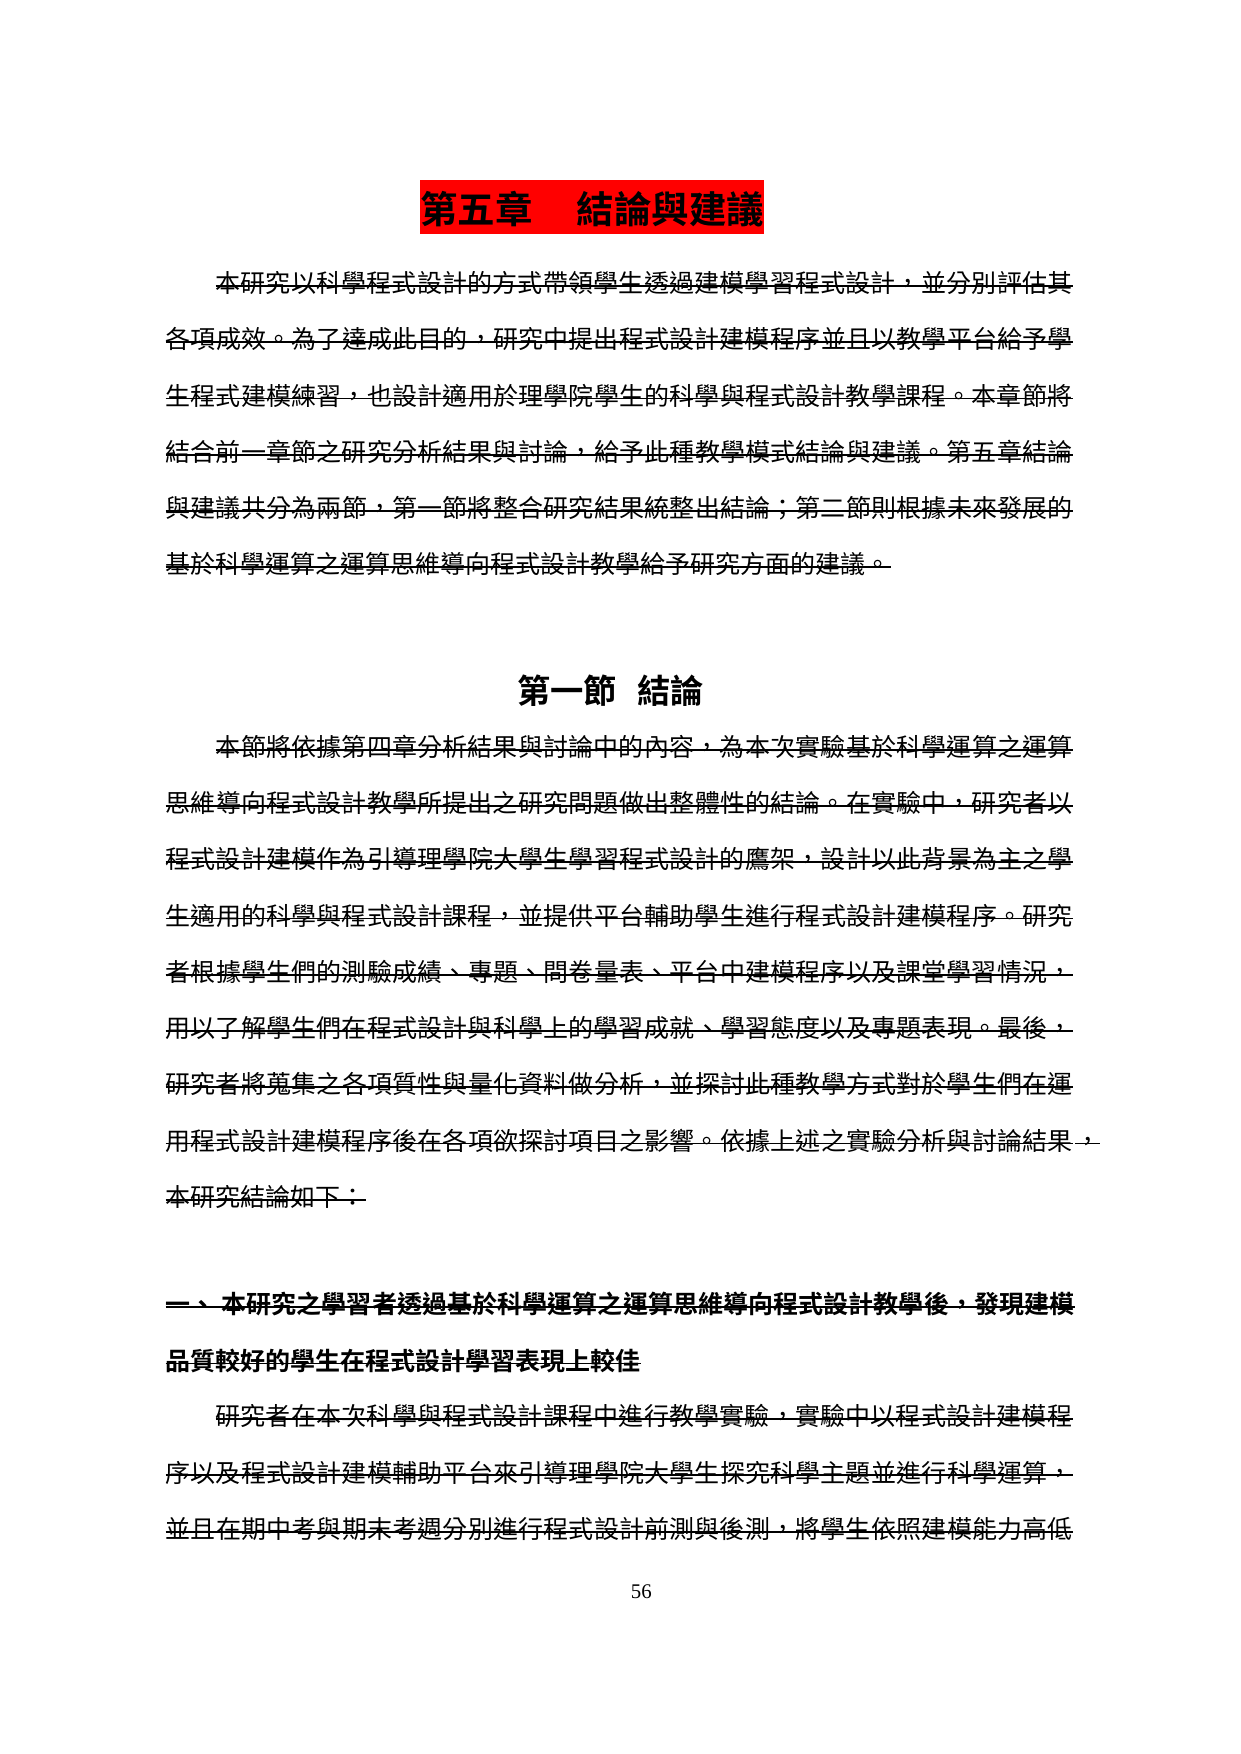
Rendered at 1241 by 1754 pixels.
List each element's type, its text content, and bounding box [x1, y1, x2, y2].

text 本研究以科學程式設計的方式帶領學生透過建模學習程式設計，並分別評估其各項成效。為了達成此目的，研究中提出程式設計建模程序並且以教學平台給予學生程式建模練習，也設計適用於理學院學生的科學與程式設計教學課程。本章節將結合前一章節之研究分析結果與討論，給予此種教學模式結論與建議。第五章結論與建議共分為兩節，第一節將整合研究結果統整出結論；第二節則根據未來發展的基於科學運算之運算思維導向程式設計教學給予研究方面的建議。 [165, 263, 1075, 582]
text 結論與建議 [165, 169, 1075, 244]
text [165, 1396, 1075, 1546]
text 一、 本研究之學習者透過基於科學運算之運算思維導向程式設計教學後，發現建模品質較好的學生在程式設計學習表現上較佳 [165, 1284, 1075, 1306]
list 結論 [195, 652, 1075, 727]
text 本節將依據第四章分析結果與討論中的內容，為本次實驗基於科學運算之運算思維導向程式設計教學所提出之研究問題做出整體性的結論。在實驗中，研究者以程式設計建模作為引導理學院大學生學習程式設計的鷹架，設計以此背景為主之學生適用的科學與程式設計課程，並提供平台輔助學生進行程式設計建模程序。研究者根據學生們的測驗成績、專題、問卷量表、平台中建模程序以及課堂學習情況，用以了解學生們在程式設計與科學上的學習成就、學習態度以及專題表現。最後，研究者將蒐集之各項質性與量化資料做分析，並探討此種教學方式對於學生們在運用程式設計建模程序後在各項欲探討項目之影響。依據上述之實驗分析與討論結果，本研究結論如下： [165, 727, 1075, 1214]
text 一、 本研究之學習者透過基於科學運算之運算思維導向程式設計教學後，發現建模品質較好的學生在程式設計學習表現上較佳 [165, 1307, 1075, 1378]
